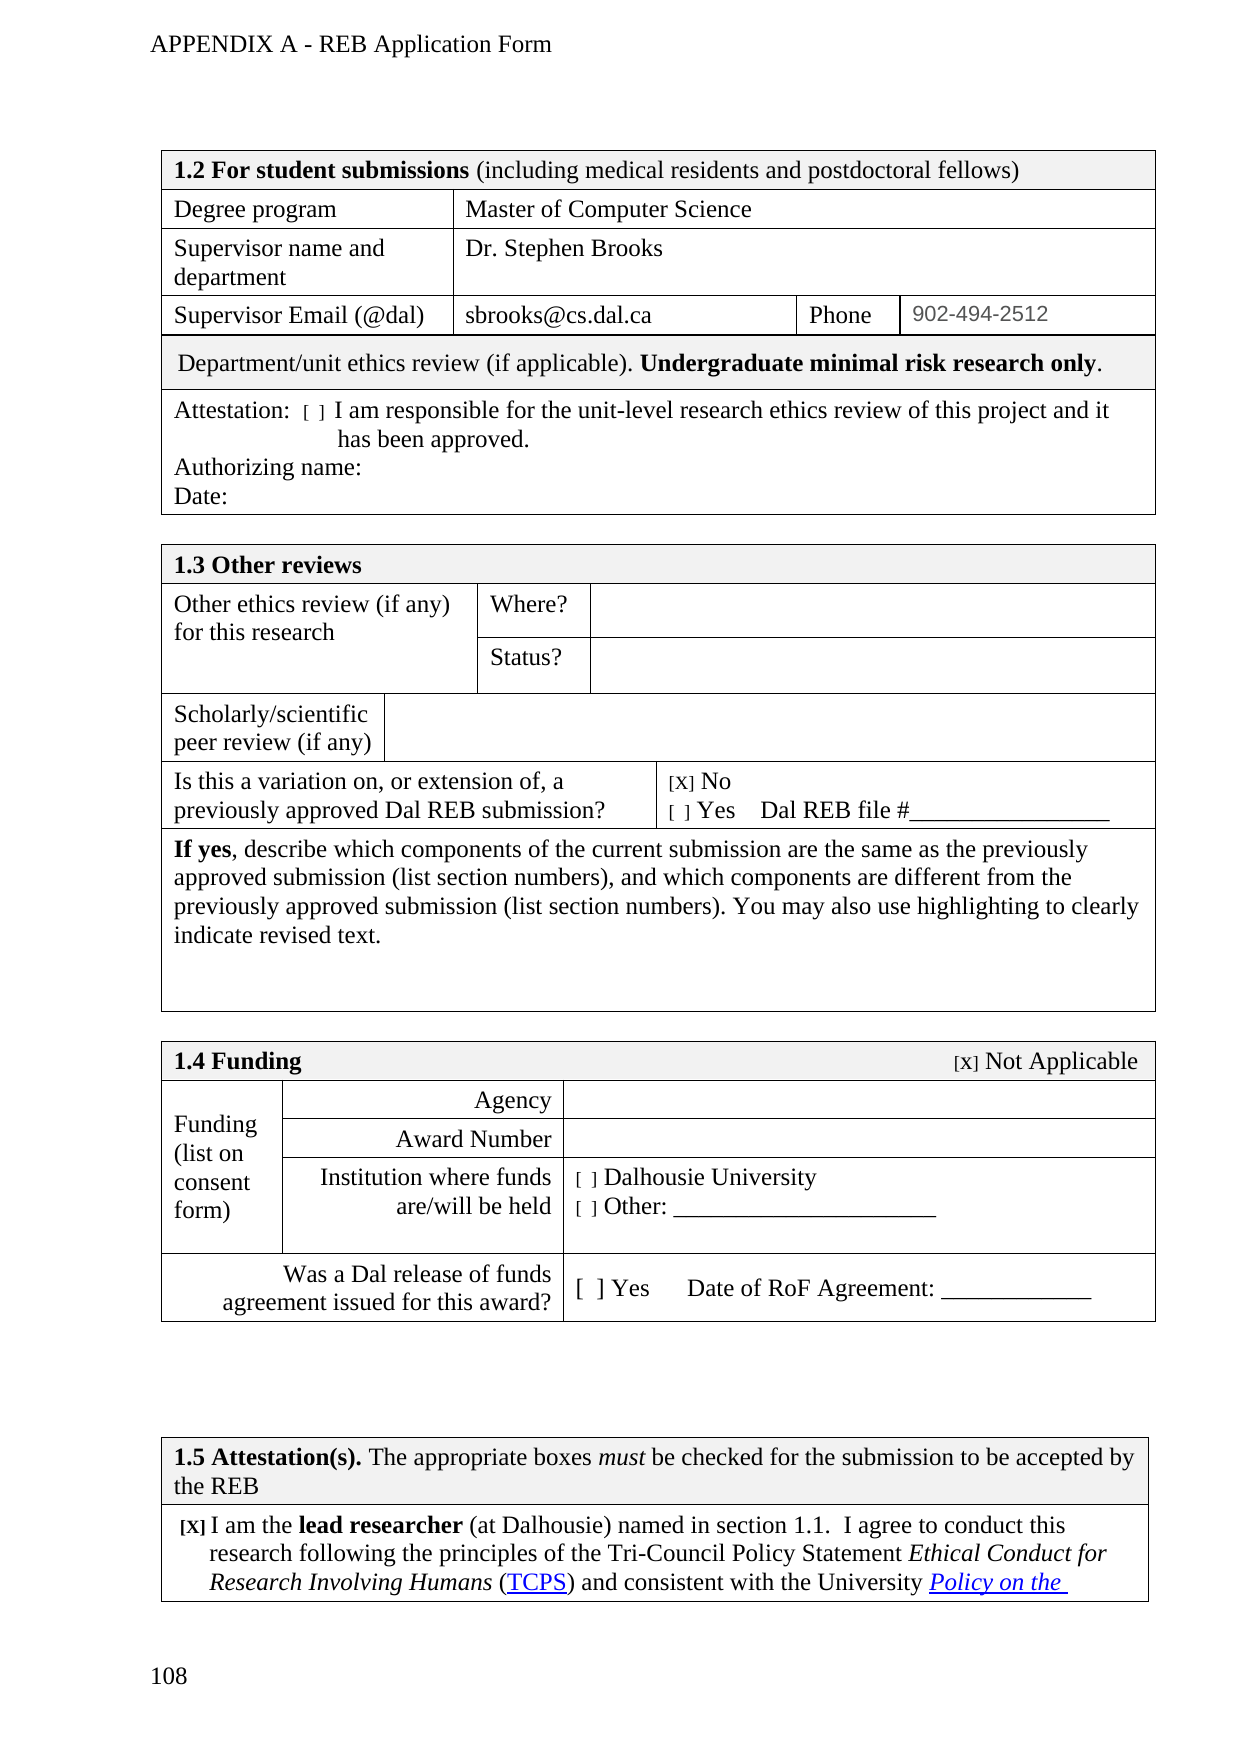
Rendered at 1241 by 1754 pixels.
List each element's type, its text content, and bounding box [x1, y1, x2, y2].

table_cell Award Number [283, 1119, 563, 1157]
table_cell Other ethics review (if any) for this research [162, 584, 477, 693]
table_cell Funding (list on consent form) [162, 1081, 282, 1253]
table_cell Scholarly/scientific peer review (if any) [162, 694, 384, 761]
table_header 1.2 For student submissions (including medical residents and postdoctoral fellows) [162, 151, 1155, 189]
table_header 1.5 Attestation(s). The appropriate boxes must be checked for the submission to be accepted by the REB [162, 1438, 1148, 1504]
table_cell Degree program [162, 190, 453, 227]
table_cell [564, 1119, 1155, 1157]
table_cell Supervisor Email (@dal) [162, 296, 453, 334]
table_cell [X] No [ ] Yes Dal REB file #________________ [657, 762, 1155, 828]
table_cell [591, 584, 1155, 637]
table_header 1.3 Other reviews [162, 545, 1155, 583]
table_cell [162, 1505, 1148, 1601]
table_cell 902-494-2512 [901, 296, 1155, 334]
table_cell Was a Dal release of funds agreement issued for this award? [162, 1254, 563, 1321]
table_cell [591, 638, 1155, 693]
table_cell Agency [283, 1081, 563, 1118]
table_cell Department/unit ethics review (if applicable). Undergraduate minimal risk research only. [162, 336, 1155, 389]
table_cell sbrooks@cs.dal.ca [454, 296, 796, 334]
table_cell Master of Computer Science [454, 190, 1155, 227]
table_cell Attestation: [ ] I am responsible for the unit-level research ethics review of this project and it has been approved. Authorizing name: Date: [162, 390, 1155, 514]
table_cell [385, 694, 1155, 761]
table_cell Where? [478, 584, 590, 637]
table_cell [ ] Dalhousie University [ ] Other: _____________________ [564, 1158, 1155, 1253]
table_cell If yes, describe which components of the current submission are the same as the previously approved submission (list section numbers), and which components are different from the previously approved submission (list section numbers). You may also use highlighting to clearly indicate revised text. [162, 829, 1155, 1011]
table_cell Status? [478, 638, 590, 693]
table_cell Institution where funds are/will be held [283, 1158, 563, 1253]
table_cell [ ] Yes Date of RoF Agreement: ____________ [564, 1254, 1155, 1321]
table_cell Is this a variation on, or extension of, a previously approved Dal REB submission? [162, 762, 656, 828]
table_cell Phone [797, 296, 899, 334]
table_cell Supervisor name and department [162, 229, 453, 295]
table_cell [564, 1081, 1155, 1118]
table_header 1.4 Funding [x] Not Applicable [162, 1042, 1155, 1079]
table_cell Dr. Stephen Brooks [454, 229, 1155, 295]
